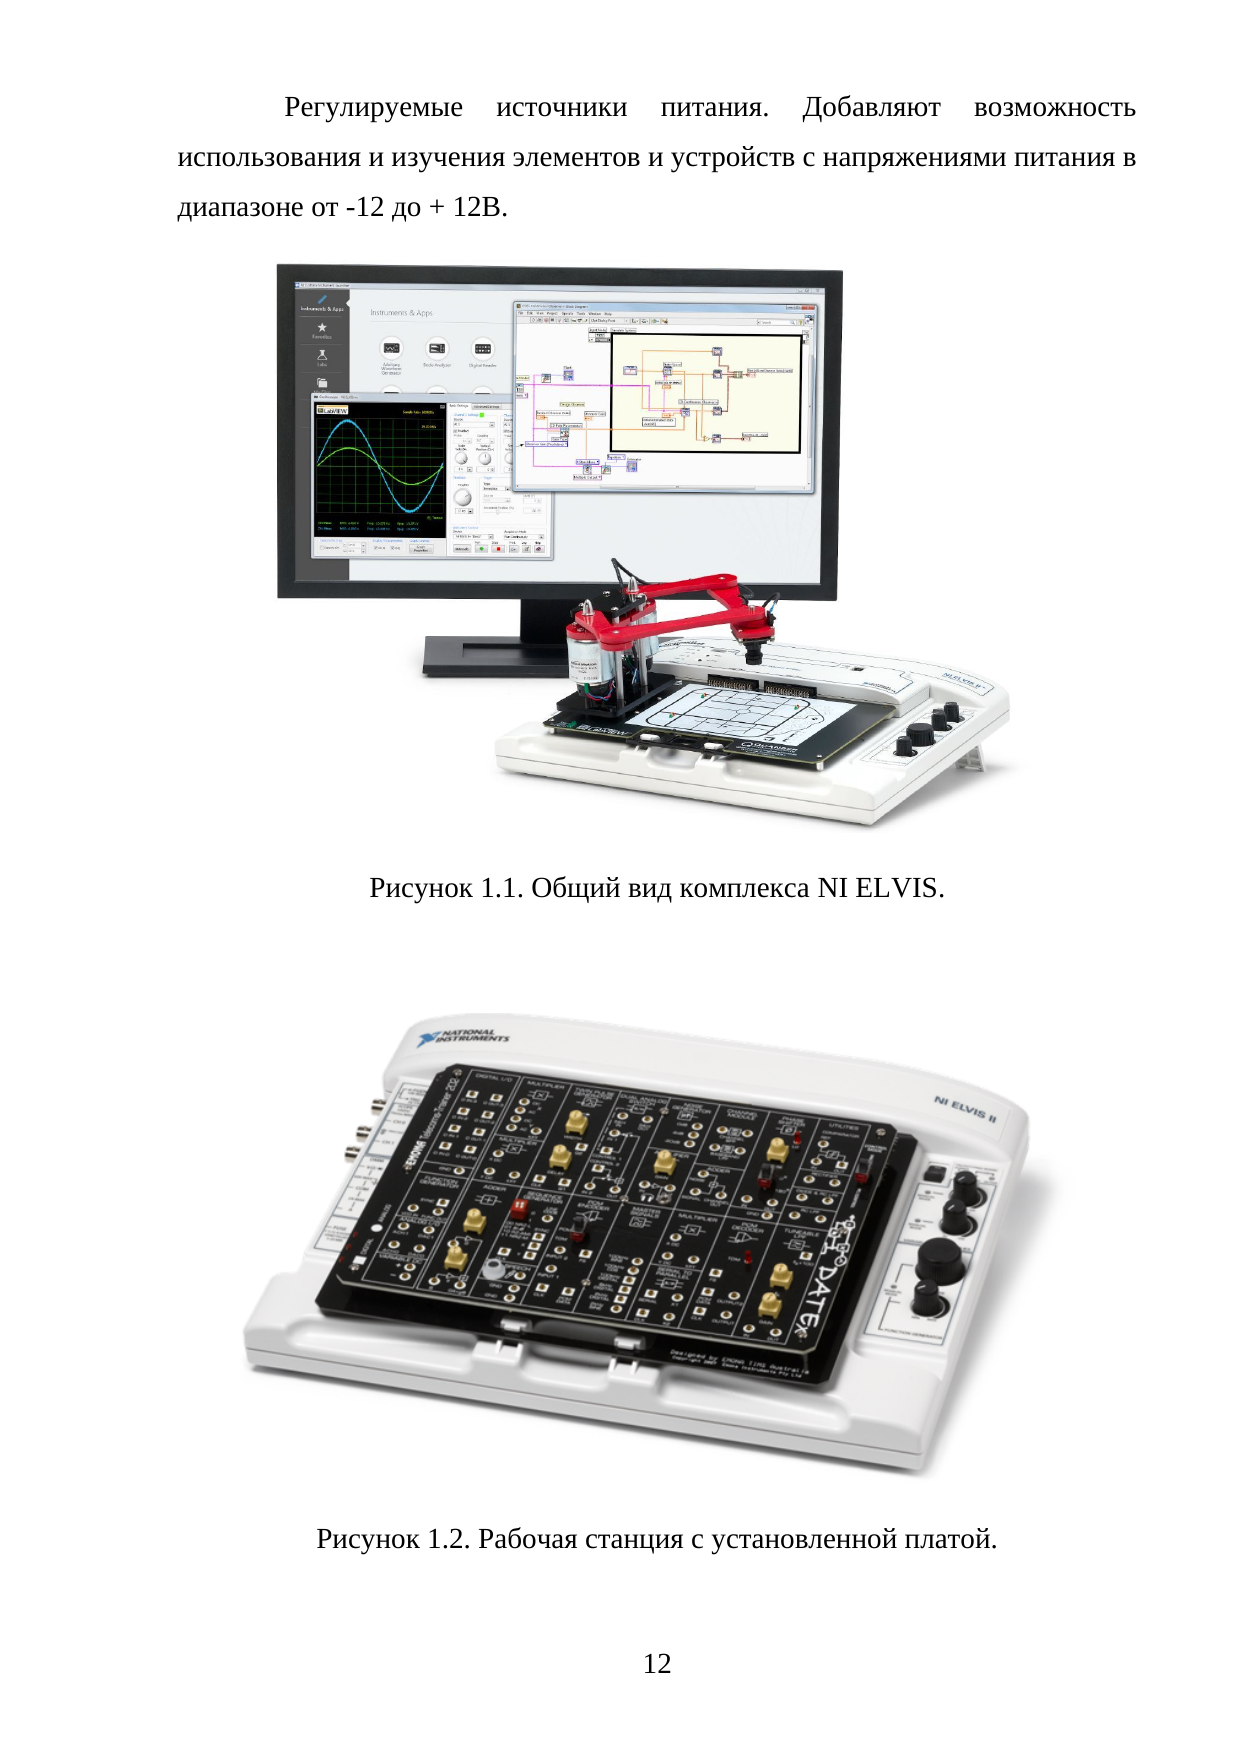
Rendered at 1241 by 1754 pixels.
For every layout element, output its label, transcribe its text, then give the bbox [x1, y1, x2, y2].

text Рисунок 1.1. Общий вид комплекса NI ELVIS. [177, 870, 1137, 904]
text Рисунок 1.2. Рабочая станция с установленной платой. [177, 1521, 1137, 1554]
picture [169, 260, 1130, 833]
picture [239, 1012, 1075, 1484]
text Регулируемые источники питания. Добавляют возможность использования и изучения элементов и устройств с напряжениями питания в диапазоне от -12 до + 12В. [177, 89, 1137, 223]
